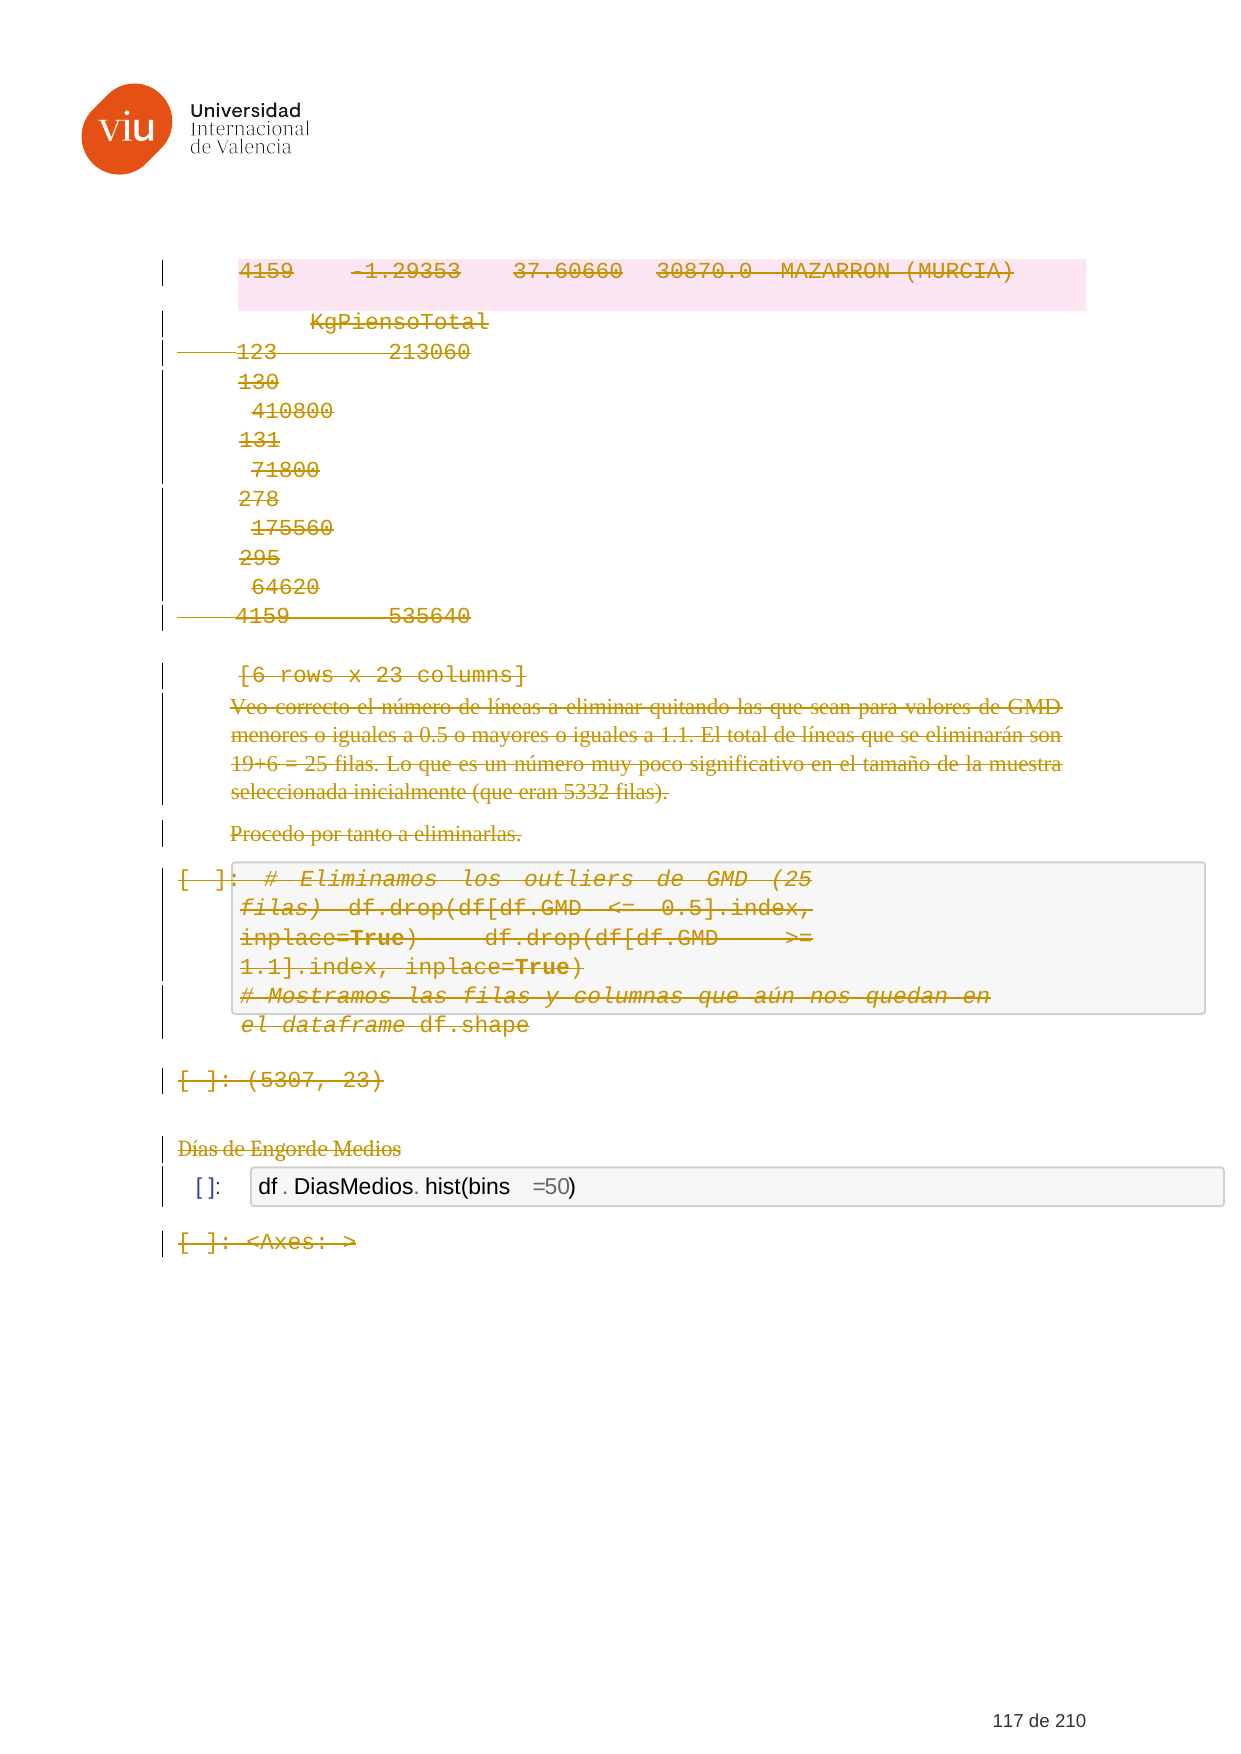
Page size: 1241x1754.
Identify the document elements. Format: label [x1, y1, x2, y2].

picture [60, 62, 330, 197]
